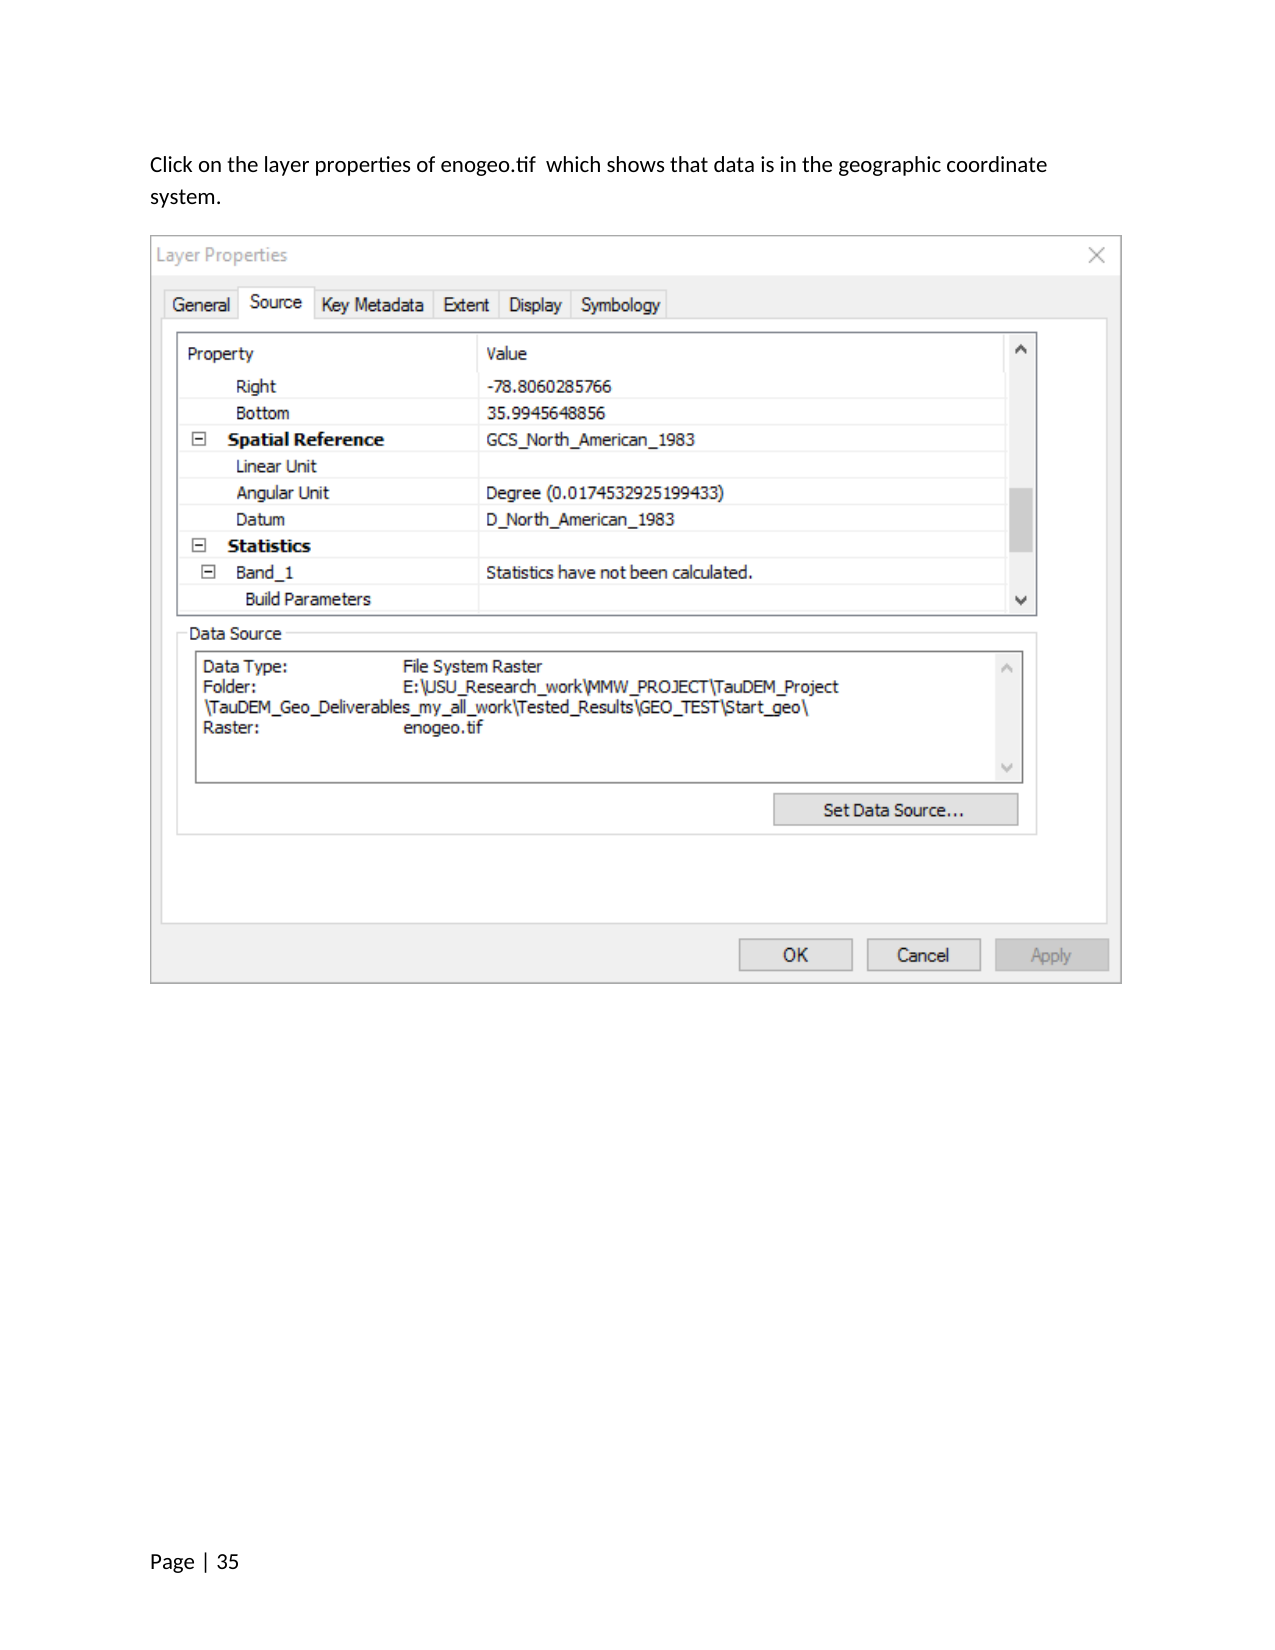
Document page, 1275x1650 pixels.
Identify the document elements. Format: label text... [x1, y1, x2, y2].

text Click on the layer properties of enogeo.tif which shows that data is in the geographic coordinate system. [150, 150, 1125, 210]
picture [150, 235, 1122, 984]
